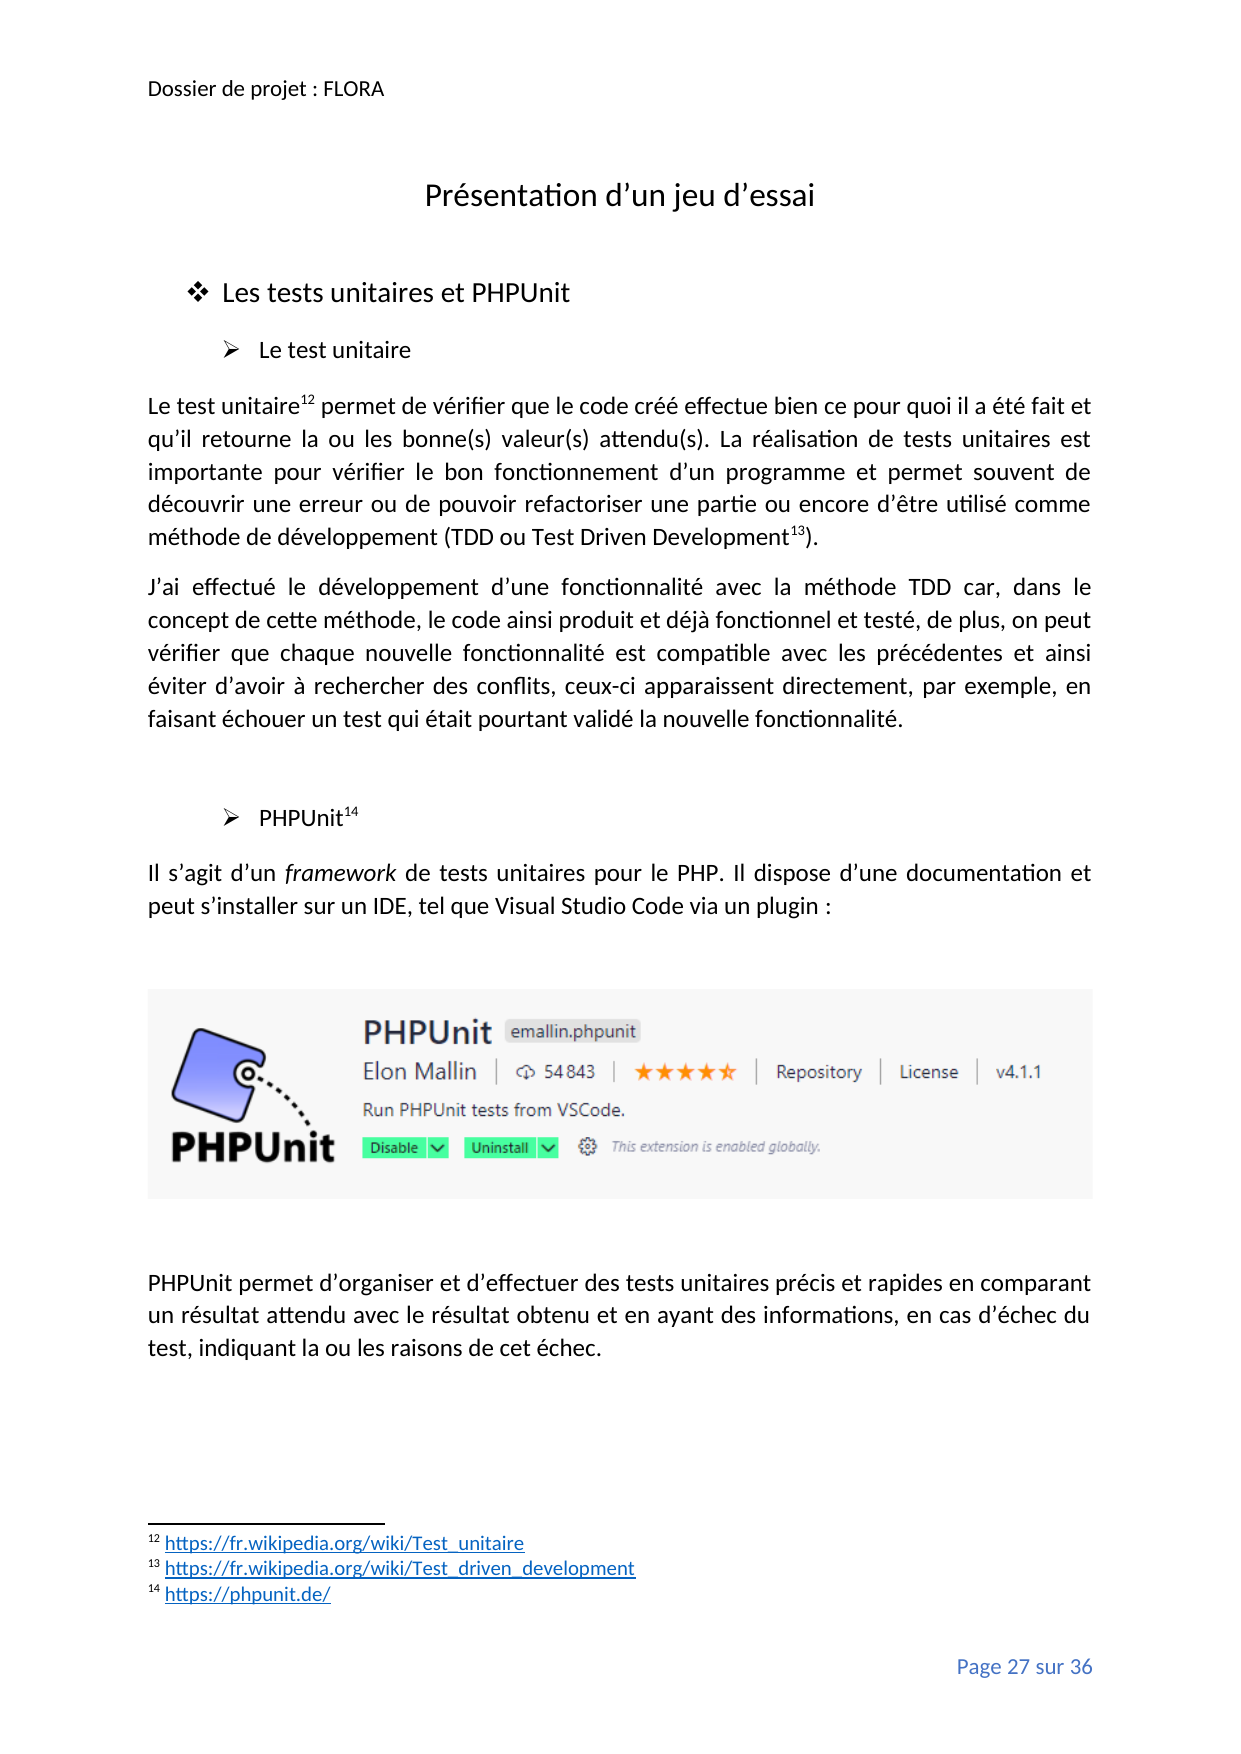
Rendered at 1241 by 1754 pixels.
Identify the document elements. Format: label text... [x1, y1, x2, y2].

subtitle Les tests unitaires et PHPUnit [185, 274, 1093, 309]
subtitle Présentation d’un jeu d’essai [148, 174, 1093, 215]
subtitle Le test unitaire [221, 334, 1093, 365]
text J’ai effectué le développement d’une fonctionnalité avec la méthode TDD car, dans le concept de cette méthode, le code ainsi produit et déjà fonctionnel et testé, de plus, on peut vérifier que chaque nouvelle fonctionnalité est compatible avec les précédentes et ainsi éviter d’avoir à rechercher des conflits, ceux-ci apparaissent directement, par exemple, en faisant échouer un test qui était pourtant validé la nouvelle fonctionnalité. [148, 571, 1093, 733]
text PHPUnit permet d’organiser et d’effectuer des tests unitaires précis et rapides en comparant un résultat attendu avec le résultat obtenu et en ayant des informations, en cas d’échec du test, indiquant la ou les raisons de cet échec. [148, 1267, 1093, 1363]
text Il s’agit d’un framework de tests unitaires pour le PHP. Il dispose d’une documentation et peut s’installer sur un IDE, tel que Visual Studio Code via un plugin : [148, 857, 1093, 921]
text Le test unitaire permet de vérifier que le code créé effectue bien ce pour quoi il a été fait et qu’il retourne la ou les bonne(s) valeur(s) attendu(s). La réalisation de tests unitaires est importante pour vérifier le bon fonctionnement d’un programme et permet souvent de découvrir une erreur ou de pouvoir refactoriser une partie ou encore d’être utilisé comme méthode de développement (TDD ou Test Driven Development). [148, 390, 1093, 552]
subtitle PHPUnit [221, 802, 1093, 832]
picture [147, 989, 1093, 1199]
